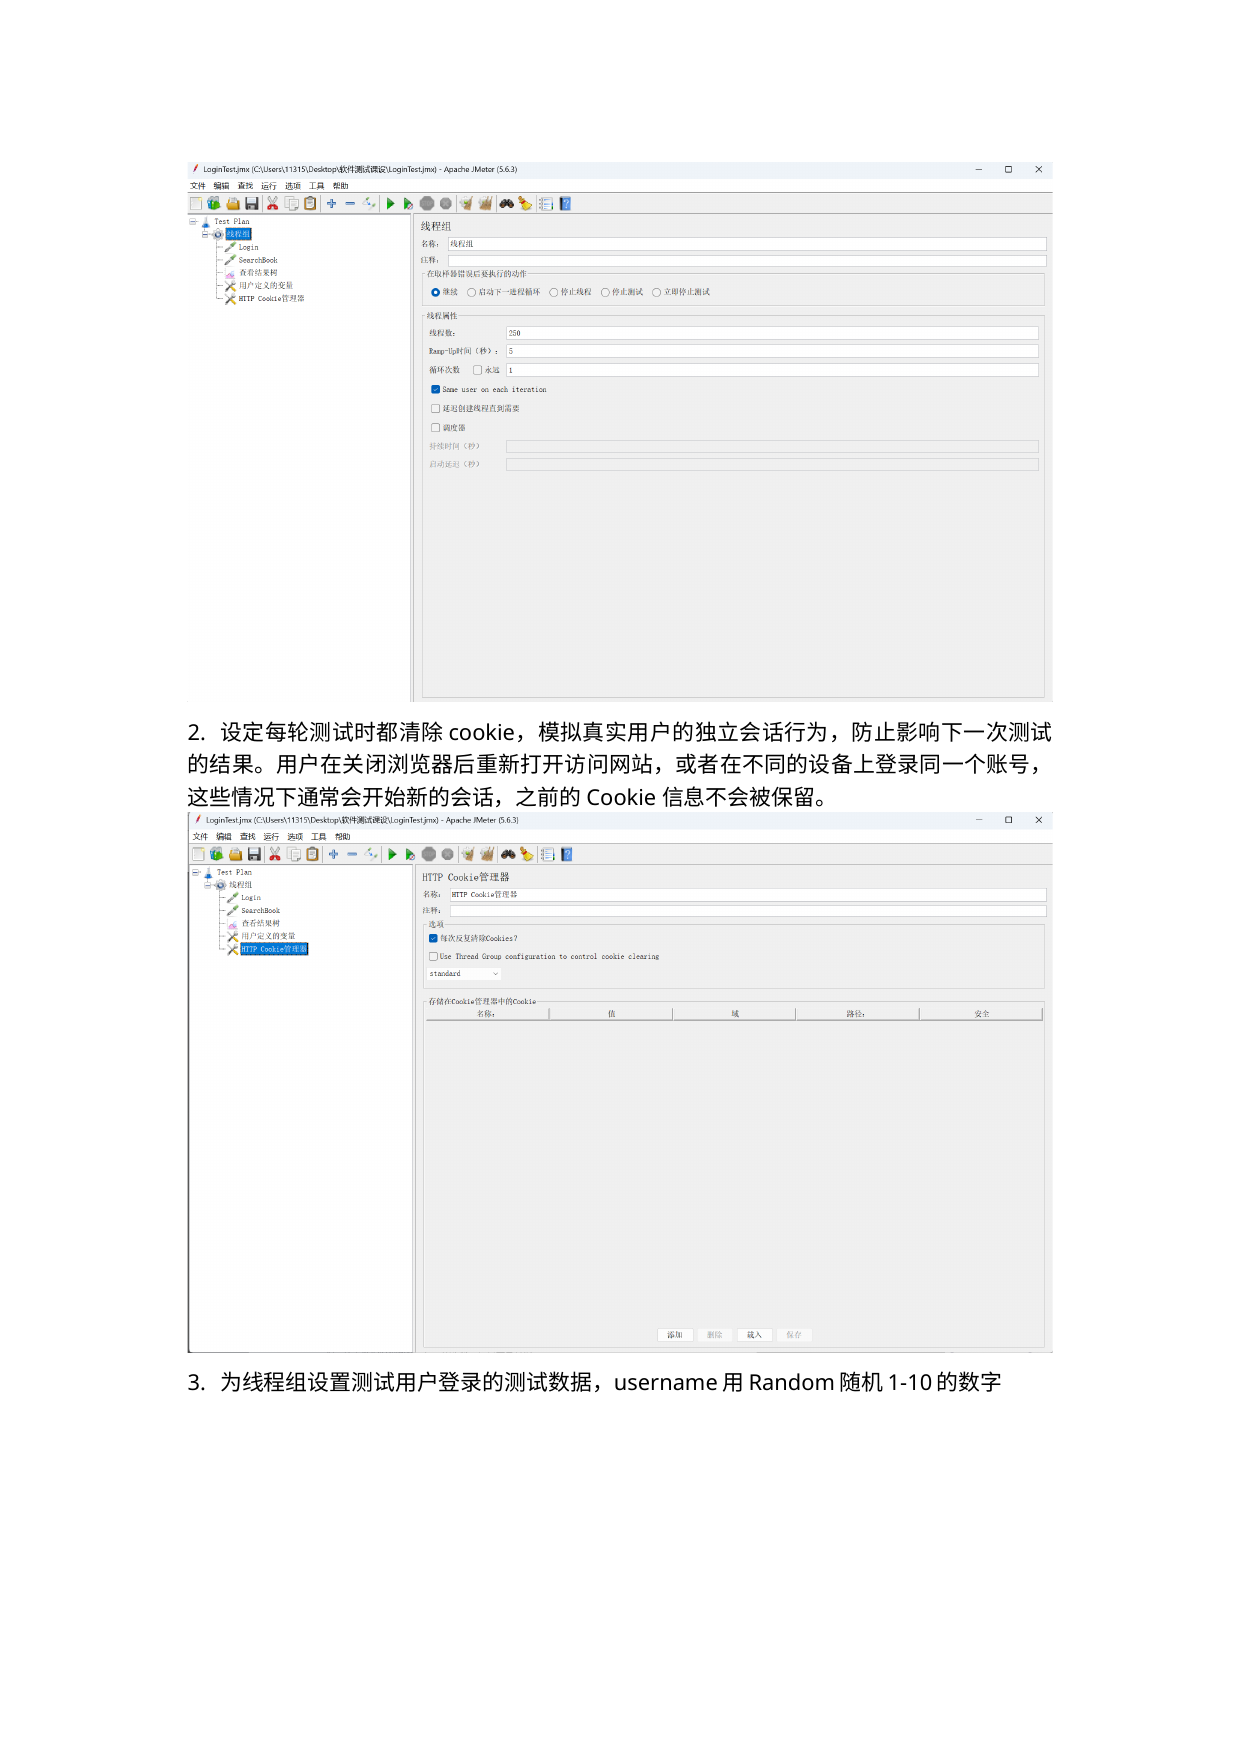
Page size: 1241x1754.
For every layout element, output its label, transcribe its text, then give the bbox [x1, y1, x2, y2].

picture [187, 162, 1053, 702]
picture [187, 812, 1053, 1353]
list 为线程组设置测试用户登录的测试数据，username用Random随机1-10的数字 [187, 1364, 1053, 1397]
list 设定每轮测试时都清除cookie，模拟真实用户的独立会话行为，防止影响下一次测试的结果。用户在关闭浏览器后重新打开访问网站，或者在不同的设备上登录同一个账号，这些情况下通常会开始新的会话，之前的 Cookie 信息不会被保留。 [187, 714, 1053, 812]
